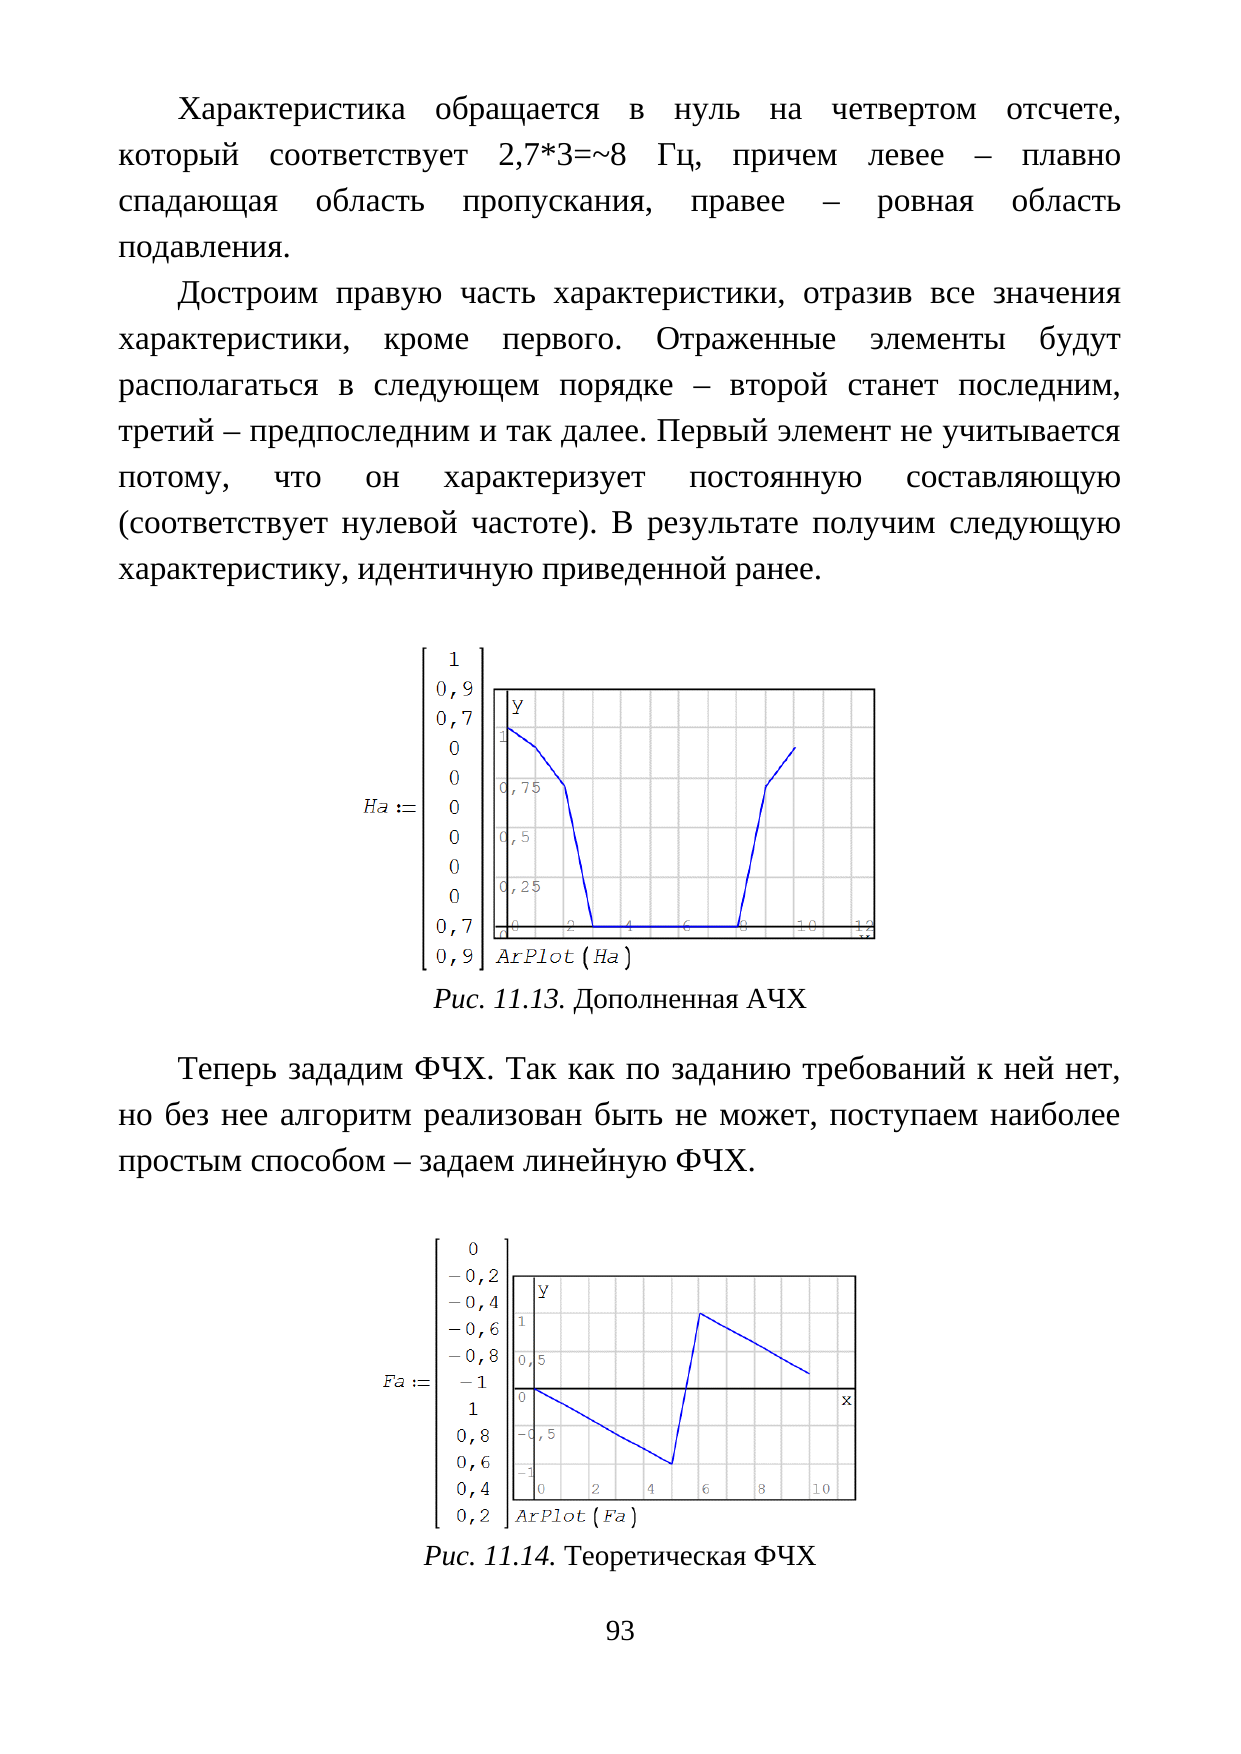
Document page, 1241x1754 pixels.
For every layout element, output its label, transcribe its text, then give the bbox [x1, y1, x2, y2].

picture [355, 640, 885, 982]
text Достроим правую часть характеристики, отразив все значения характеристики, кроме первого. Отраженные элементы будут располагаться в следующем порядке – второй станет последним, третий – предпоследним и так далее. Первый элемент не учитывается потому, что он характеризует постоянную составляющую (соответствует нулевой частоте). В результате получим следующую характеристику, идентичную приведенной ранее. [118, 272, 1122, 586]
text Теперь зададим ФЧХ. Так как по заданию требований к ней нет, но без нее алгоритм реализован быть не может, поступаем наиболее простым способом – задаем линейную ФЧХ. [118, 1048, 1122, 1178]
text Характеристика обращается в нуль на четвертом отсчете, который соответствует 2,7*3=~8 Гц, причем левее – плавно спадающая область пропускания, правее – ровная область подавления. [118, 89, 1122, 265]
text Рис. 11.14. Теоретическая ФЧХ [118, 1538, 1122, 1572]
text Рис. 11.13. Дополненная АЧХ [118, 981, 1122, 1015]
picture [375, 1232, 865, 1539]
